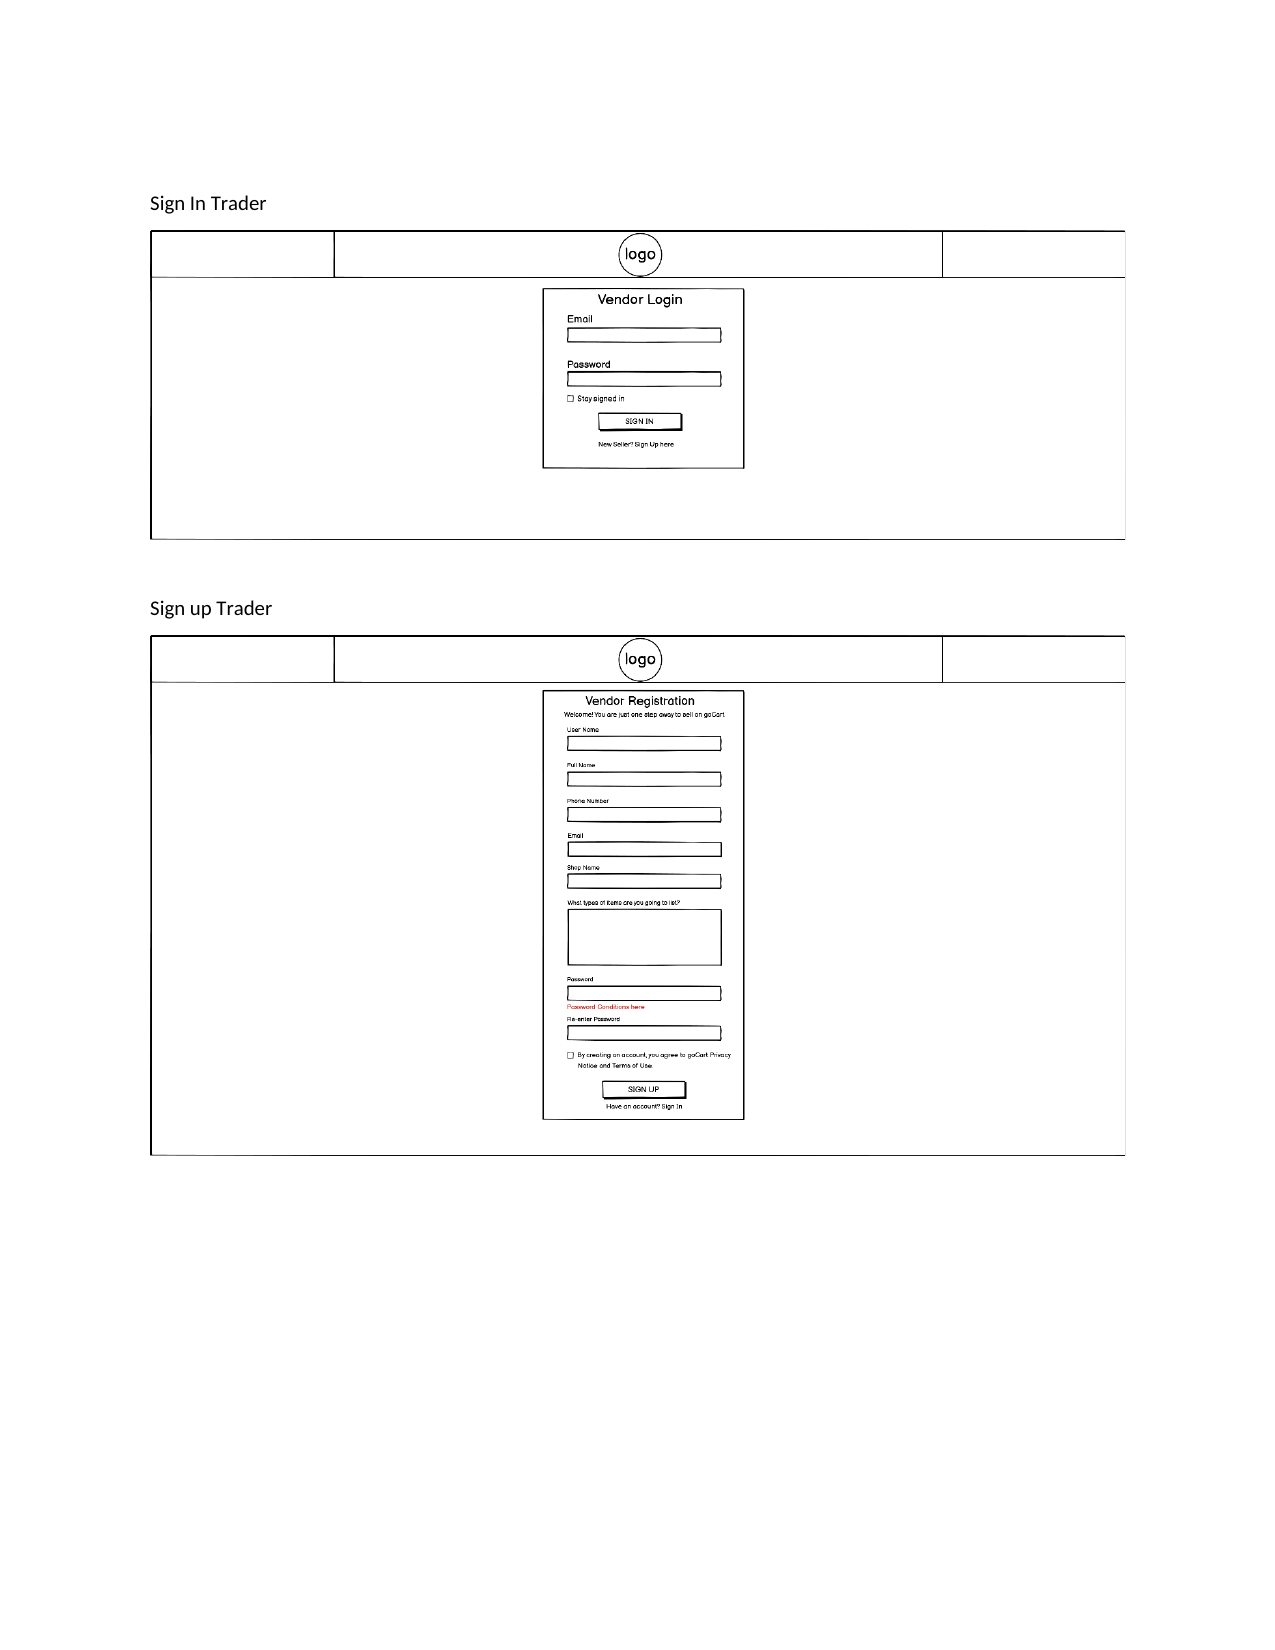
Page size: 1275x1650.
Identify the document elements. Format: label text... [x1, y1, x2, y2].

picture [150, 230, 1125, 540]
text Sign In Trader [150, 190, 1125, 216]
picture [150, 635, 1125, 1156]
text Sign up Trader [150, 595, 1125, 620]
